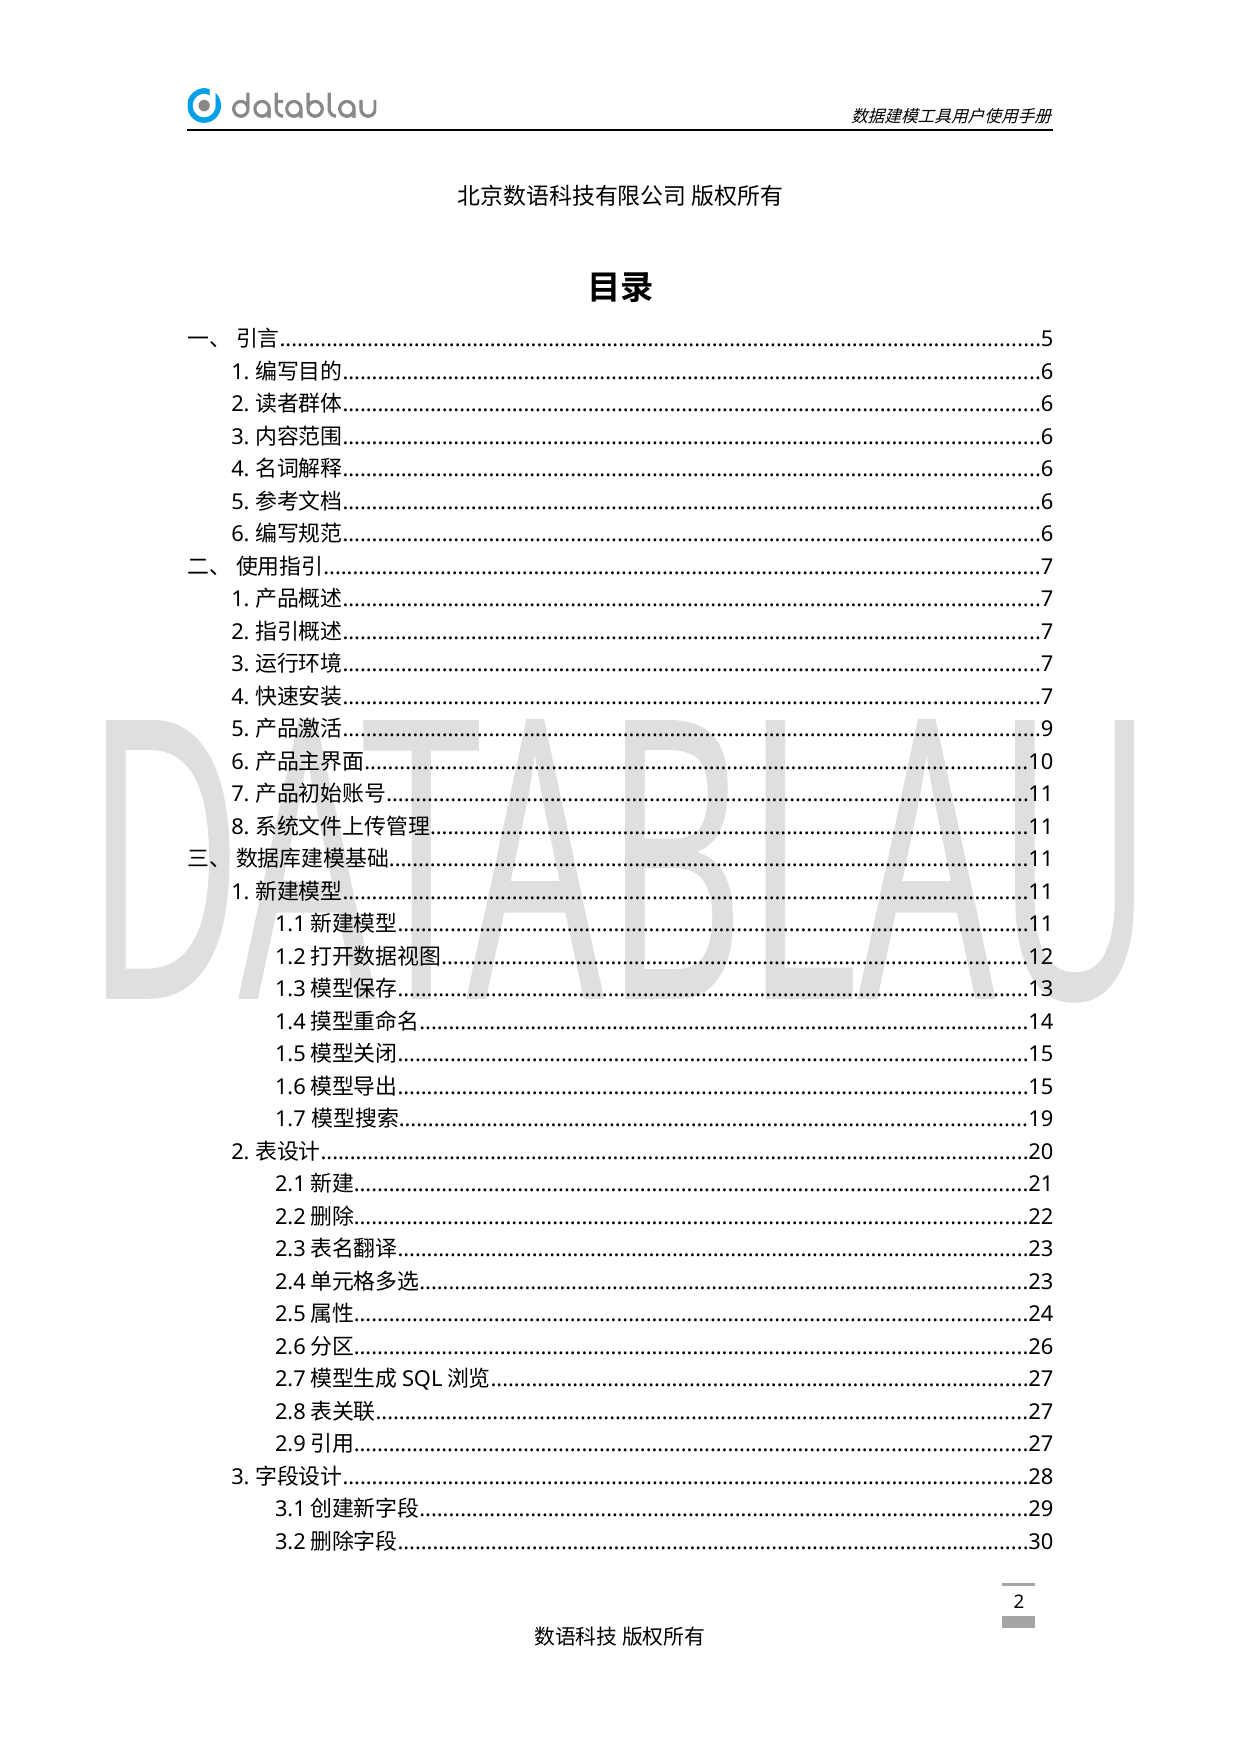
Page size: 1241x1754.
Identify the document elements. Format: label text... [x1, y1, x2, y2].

text 北京数语科技有限公司 版权所有 [187, 162, 1053, 227]
picture [187, 112, 197, 123]
picture [193, 88, 377, 123]
picture [187, 88, 198, 99]
